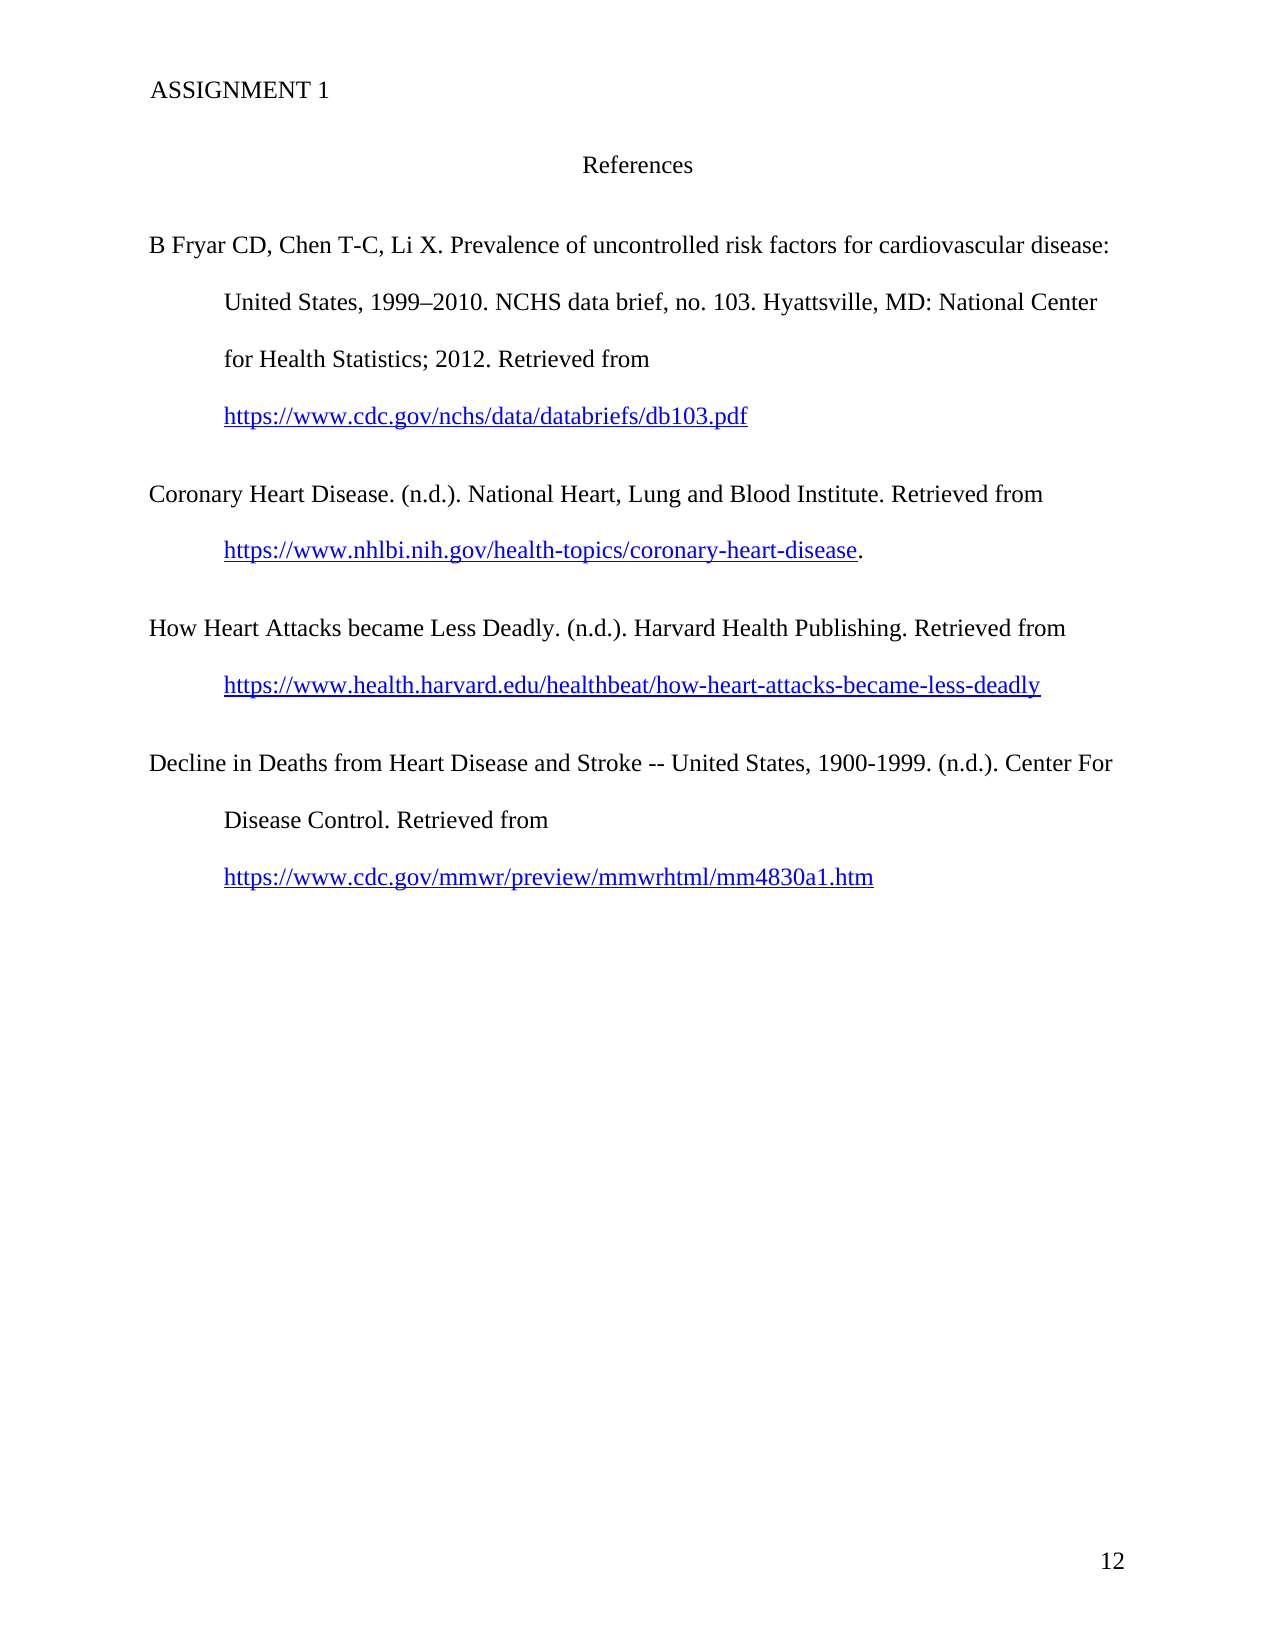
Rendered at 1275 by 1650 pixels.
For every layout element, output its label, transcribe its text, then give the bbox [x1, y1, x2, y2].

text Decline in Deaths from Heart Disease and Stroke -- United States, 1900-1999. (n.d.). Center For Disease Control. Retrieved from https://www.cdc.gov/mmwr/preview/mmwrhtml/mm4830a1.htm [148, 748, 1125, 891]
text How Heart Attacks became Less Deadly. (n.d.). Harvard Health Publishing. Retrieved from https://www.health.harvard.edu/healthbeat/how-heart-attacks-became-less-deadly [148, 613, 1125, 699]
text B Fryar CD, Chen T-C, Li X. Prevalence of uncontrolled risk factors for cardiovascular disease: United States, 1999–2010. NCHS data brief, no. 103. Hyattsville, MD: National Center for Health Statistics; 2012. Retrieved from https://www.cdc.gov/nchs/data/databriefs/db103.pdf [148, 230, 1125, 429]
text References [150, 150, 1125, 179]
text Coronary Heart Disease. (n.d.). National Heart, Lung and Blood Institute. Retrieved from https://www.nhlbi.nih.gov/health-topics/coronary-heart-disease. [148, 479, 1125, 564]
